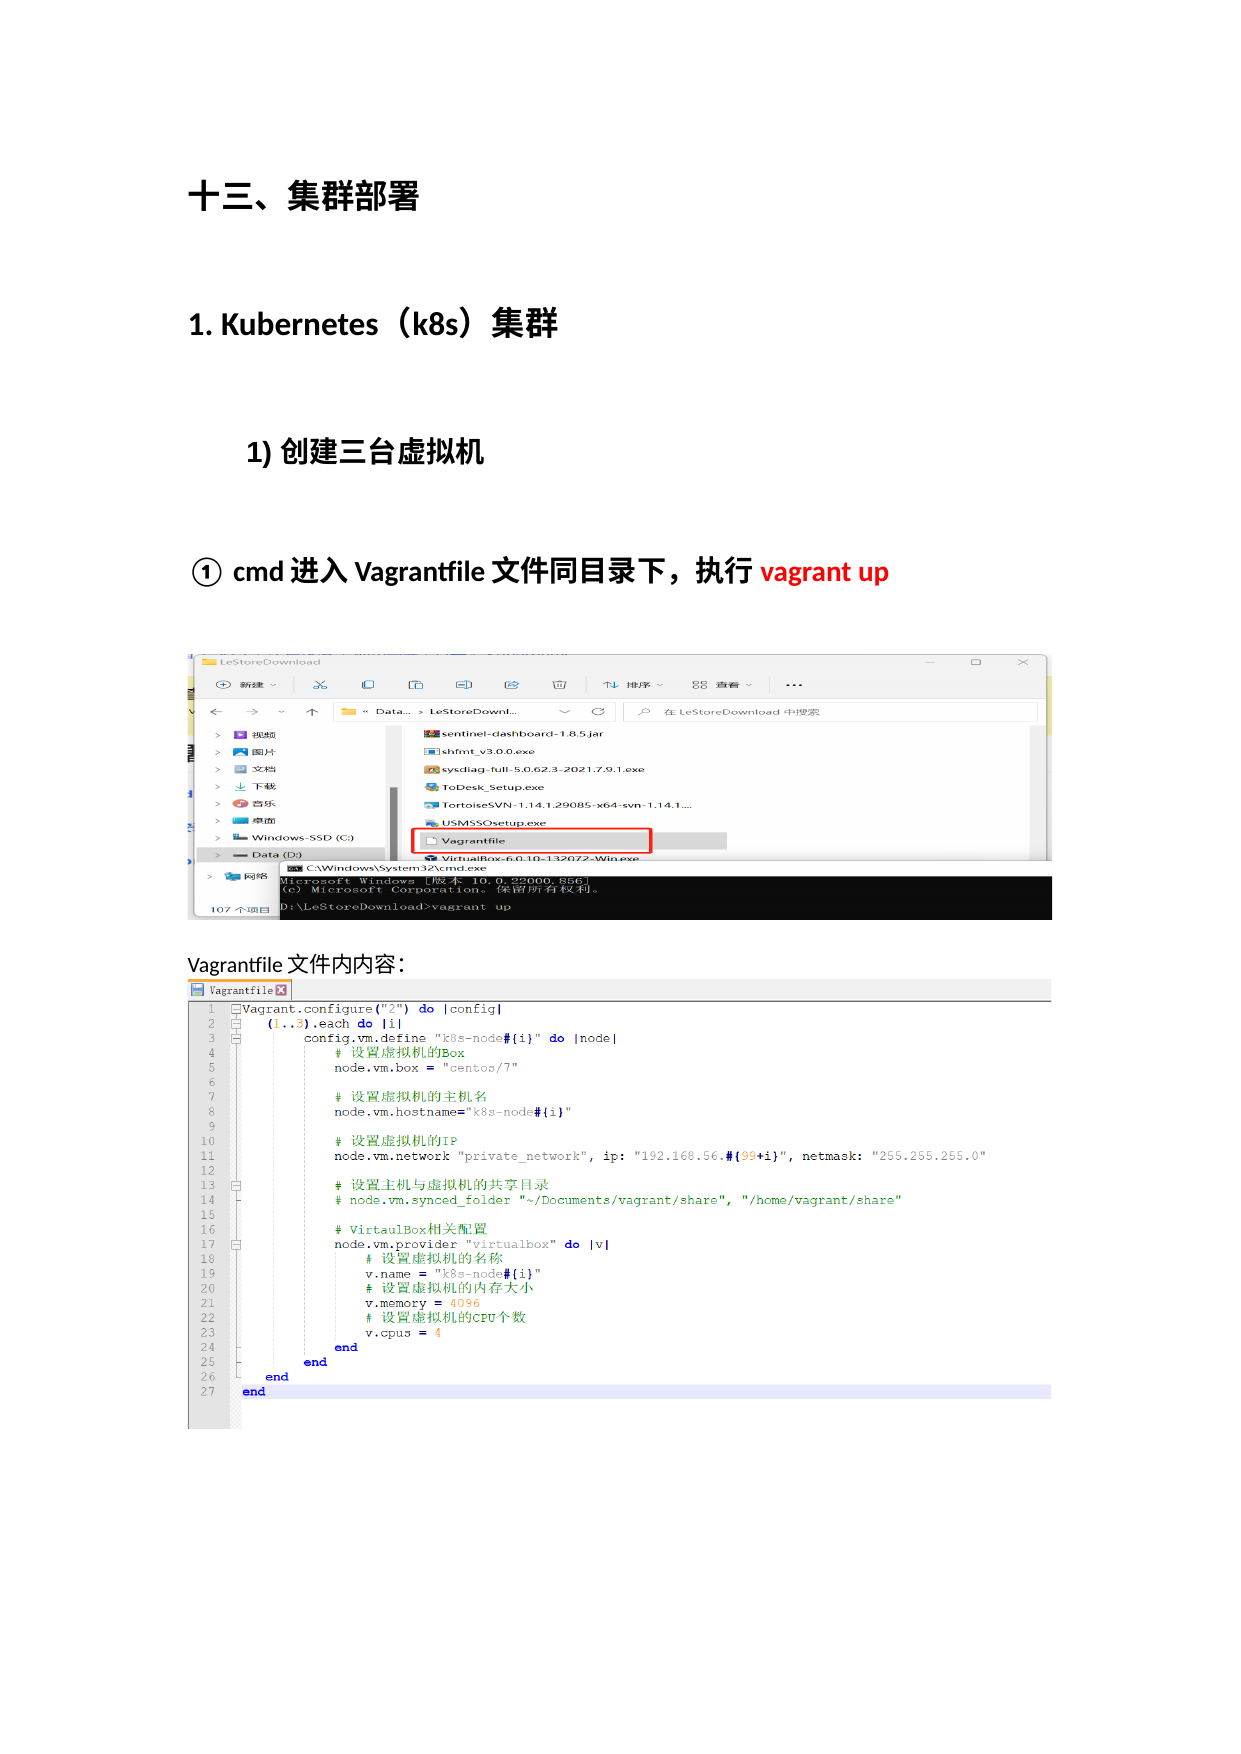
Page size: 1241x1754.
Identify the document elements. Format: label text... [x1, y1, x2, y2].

subtitle Kubernetes（k8s）集群 [187, 289, 1053, 354]
picture [187, 654, 1053, 920]
text Vagrantfile文件内内容： [187, 947, 1053, 979]
picture [187, 979, 1052, 1429]
subtitle ① cmd进入Vagrantfile文件同目录下，执行 vagrant up [187, 536, 1053, 601]
subtitle 集群部署 [187, 162, 1053, 227]
subtitle 创建三台虚拟机 [187, 418, 1053, 483]
